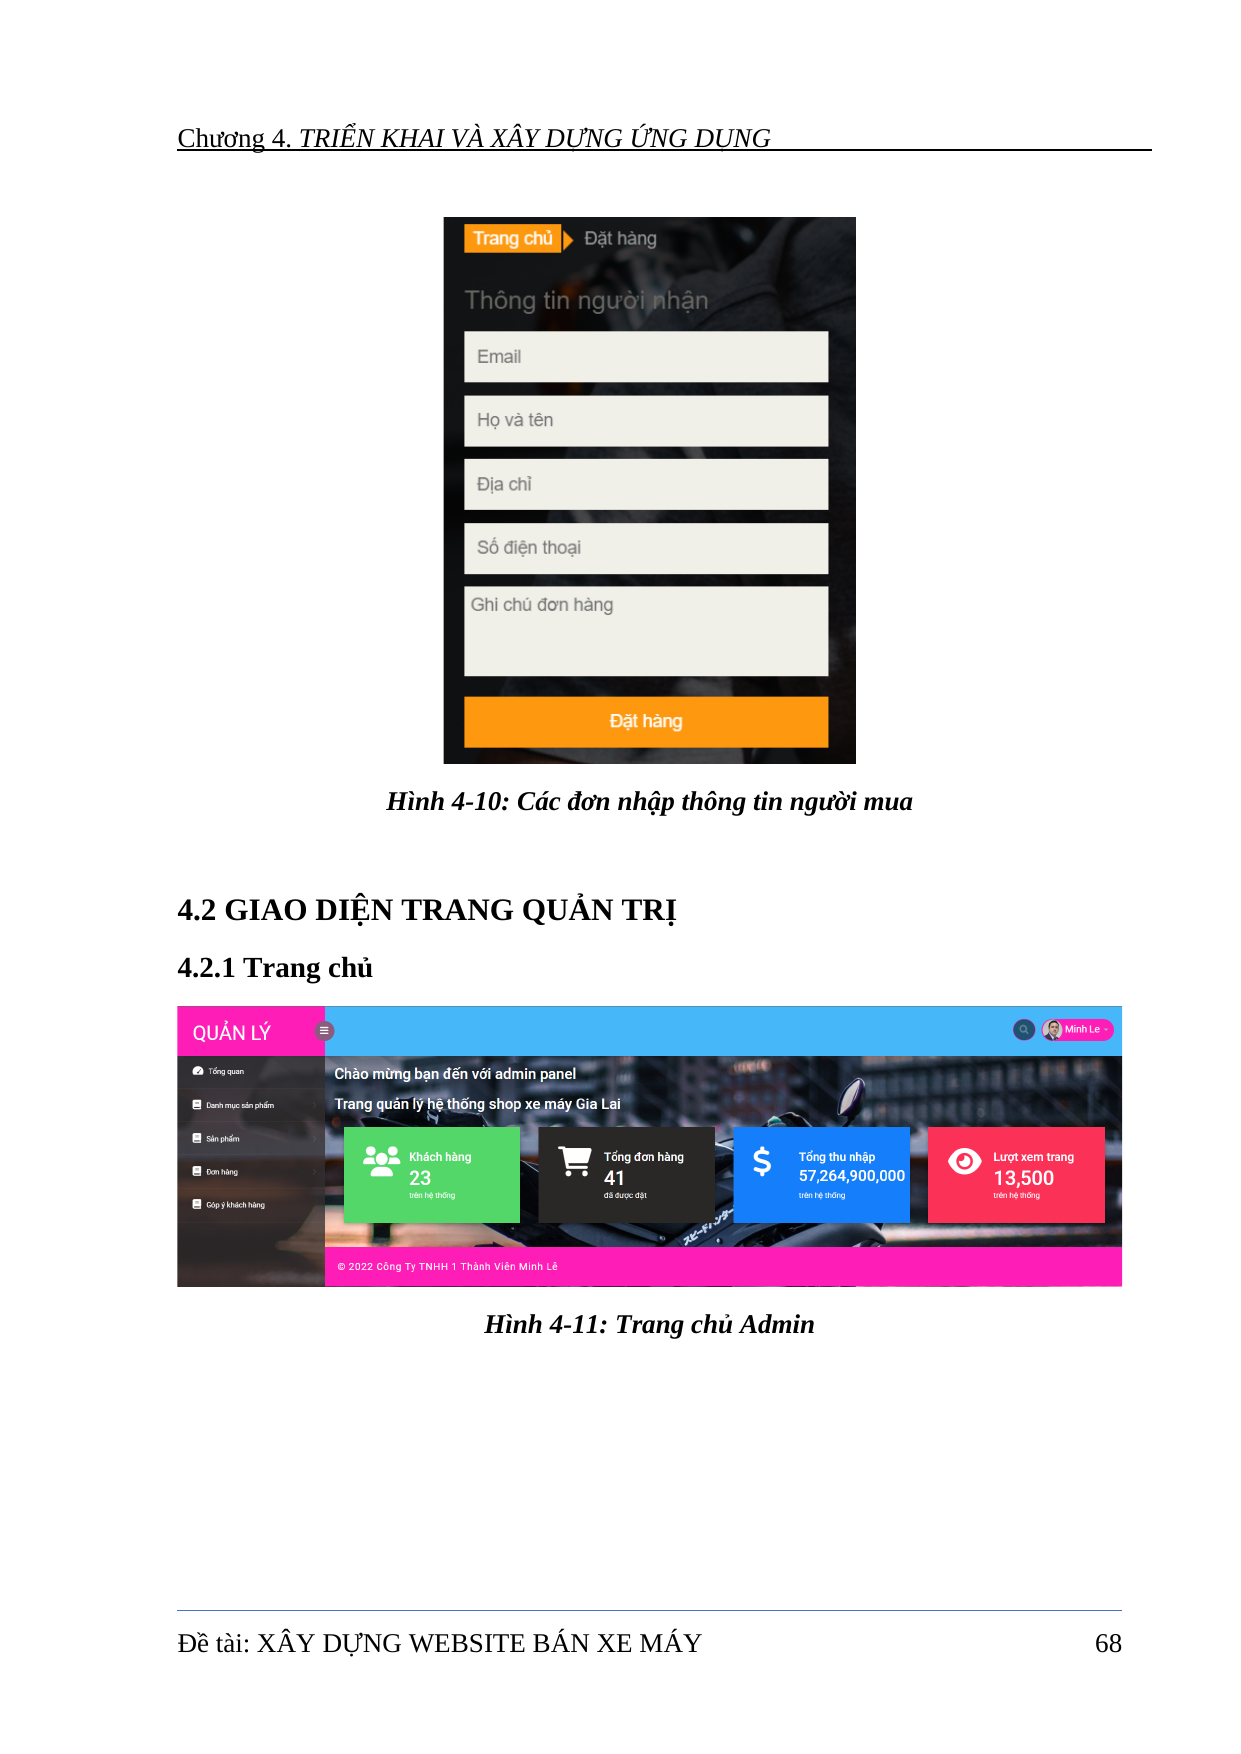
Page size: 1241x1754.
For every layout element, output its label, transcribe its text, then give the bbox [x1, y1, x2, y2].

text 4.2.1 Trang chủ [177, 951, 1122, 984]
text Hình 4-11: Trang chủ Admin [177, 1308, 1122, 1339]
text 4.2 GIAO DIỆN TRANG QUẢN TRỊ [177, 891, 1122, 927]
picture [443, 217, 856, 764]
text Hình 4-10: Các đơn nhập thông tin người mua [177, 786, 1122, 817]
picture [177, 1006, 1123, 1287]
